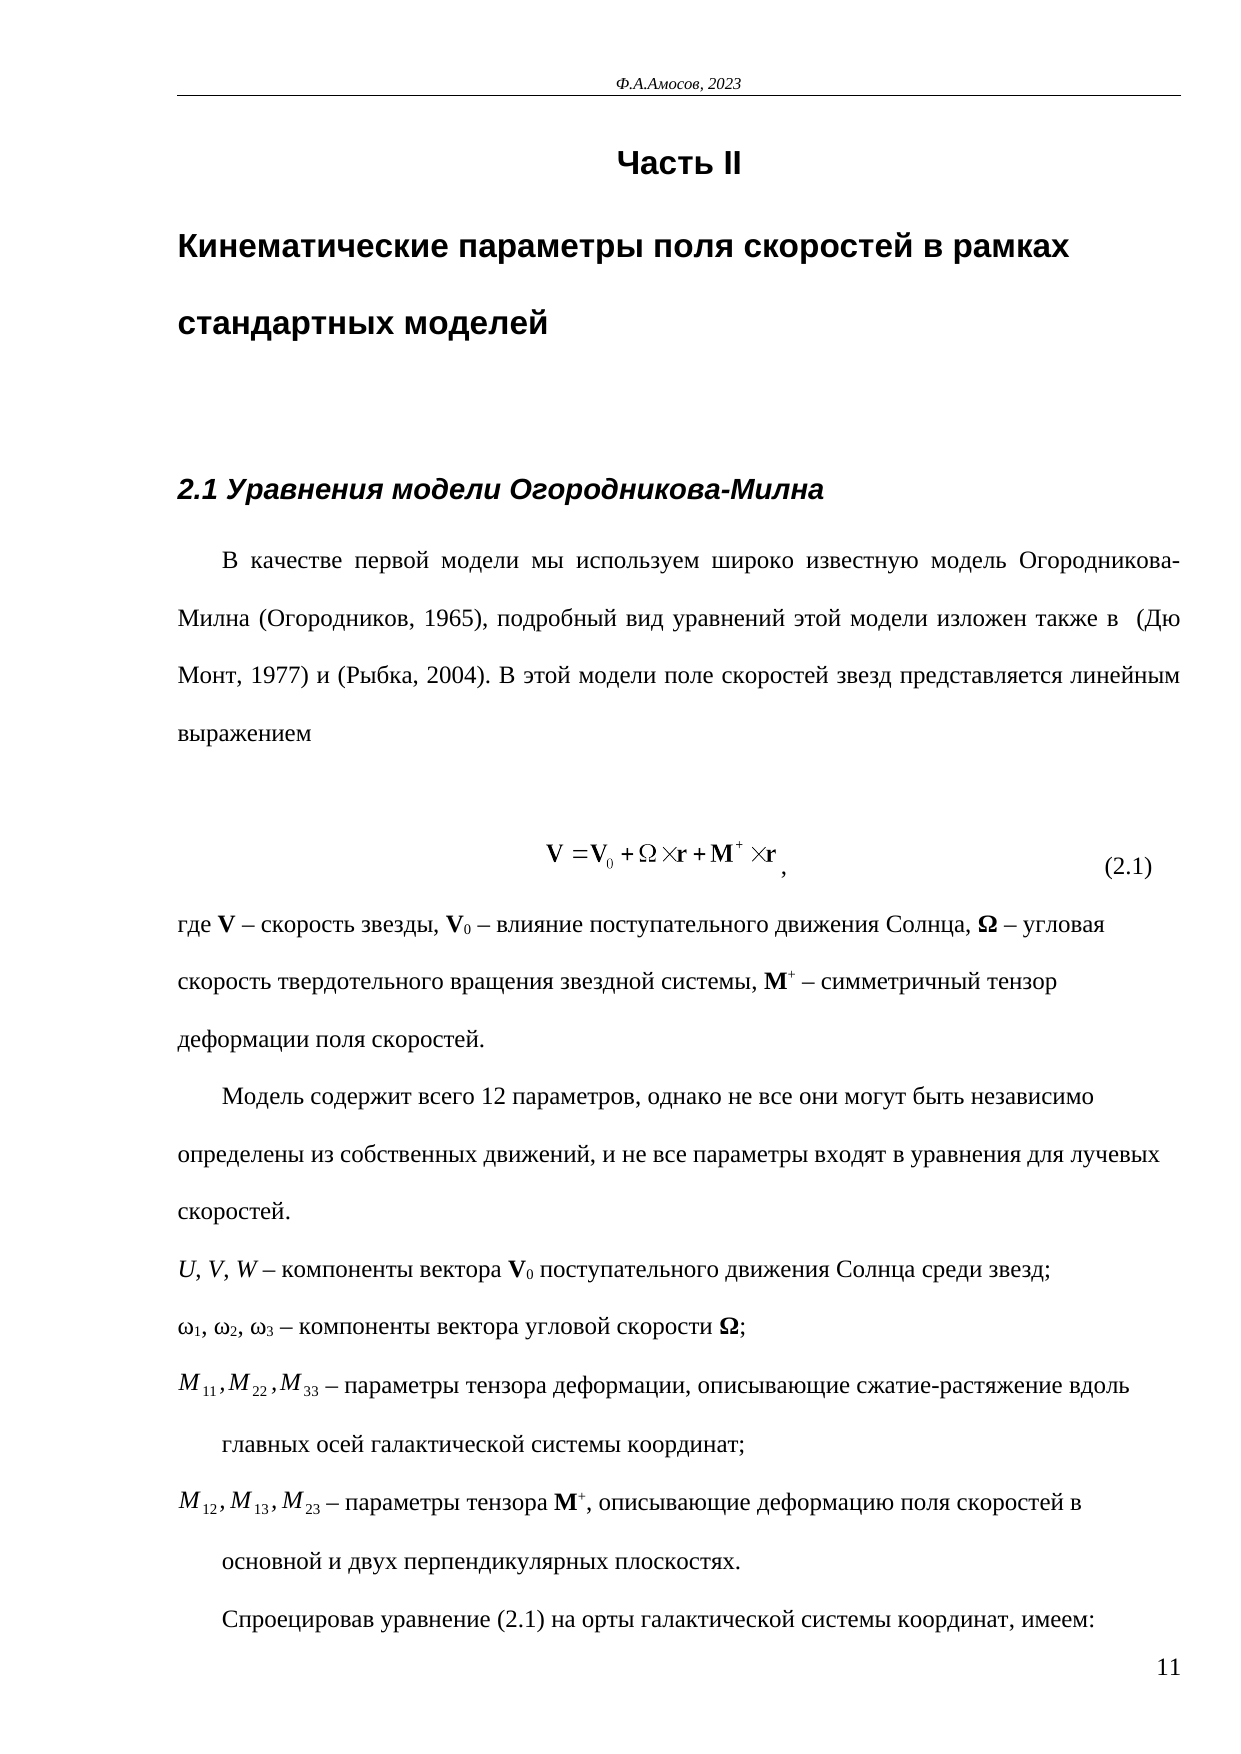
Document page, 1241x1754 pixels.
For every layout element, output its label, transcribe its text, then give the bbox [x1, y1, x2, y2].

text – параметры тензора деформации, описывающие сжатие-растяжение вдоль главных осей галактической системы координат; [177, 1369, 1181, 1457]
text – параметры тензора M+, описывающие деформацию поля скоростей в основной и двух перпендикулярных плоскостях. [177, 1486, 1181, 1575]
text Кинематические параметры поля скоростей в рамках стандартных моделей [177, 226, 1181, 342]
subtitle 2.1 Уравнения модели Огородникова-Милна [177, 472, 1181, 506]
text , (2.1) [177, 833, 1181, 880]
text Модель содержит всего 12 параметров, однако не все они могут быть независимо определены из собственных движений, и не все параметры входят в уравнения для лучевых скоростей. [177, 1081, 1181, 1225]
text ω1, ω2, ω3 – компоненты вектора угловой скорости Ω; [177, 1311, 1181, 1340]
text U, V, W – компоненты вектора V0 поступательного движения Солнца среди звезд; [177, 1254, 1181, 1282]
text Спроецировав уравнение (2.1) на орты галактической системы координат, имеем: [177, 1604, 1181, 1633]
text где V – скорость звезды, V0 – влияние поступательного движения Солнца, Ω – угловая скорость твердотельного вращения звездной системы, M+ – симметричный тензор деформации поля скоростей. [177, 909, 1181, 1052]
text В качестве первой модели мы используем широко известную модель Огородникова-Милна (Огородников, 1965), подробный вид уравнений этой модели изложен также в (Дю Монт, 1977) и (Рыбка, 2004). В этой модели поле скоростей звезд представляется линейным выражением [177, 545, 1181, 747]
subtitle Часть II [177, 143, 1181, 182]
